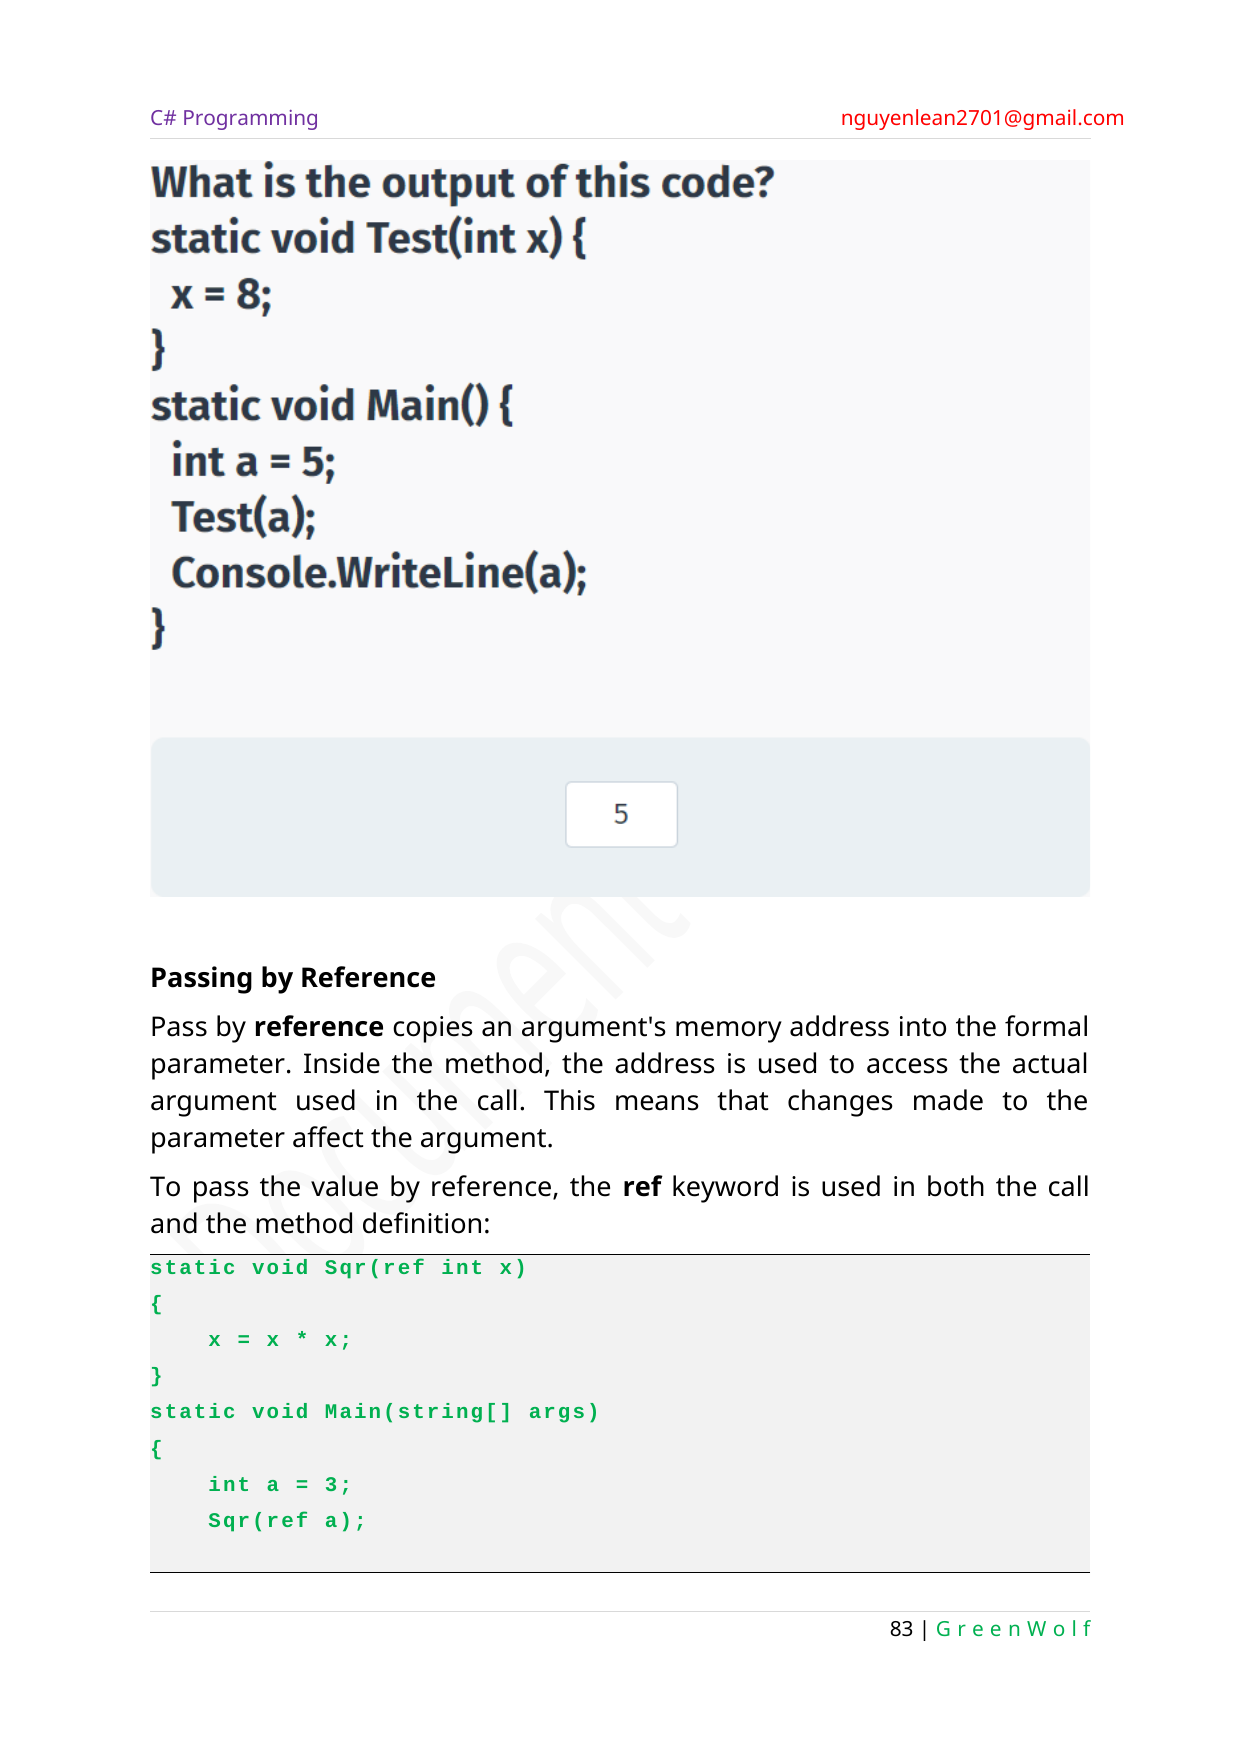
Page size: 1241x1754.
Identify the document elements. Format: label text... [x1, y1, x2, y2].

text { [150, 1290, 1090, 1317]
text int a = 3; [150, 1471, 1090, 1497]
text Pass by reference copies an argument's memory address into the formal parameter. Inside the method, the address is used to access the actual argument used in the call. This means that changes made to the parameter affect the argument. [150, 1007, 1090, 1155]
text Passing by Reference [150, 958, 1090, 995]
text Sqr(ref a); [150, 1507, 1090, 1533]
text static void Main(string[] args) [150, 1398, 1090, 1425]
text { [150, 1434, 1090, 1461]
text To pass the value by reference, the ref keyword is used in both the call and the method definition: [150, 1167, 1090, 1241]
text x = x * x; [150, 1326, 1090, 1353]
text static void Sqr(ref int x) [150, 1255, 1090, 1281]
picture [150, 160, 1091, 897]
text } [150, 1362, 1090, 1389]
